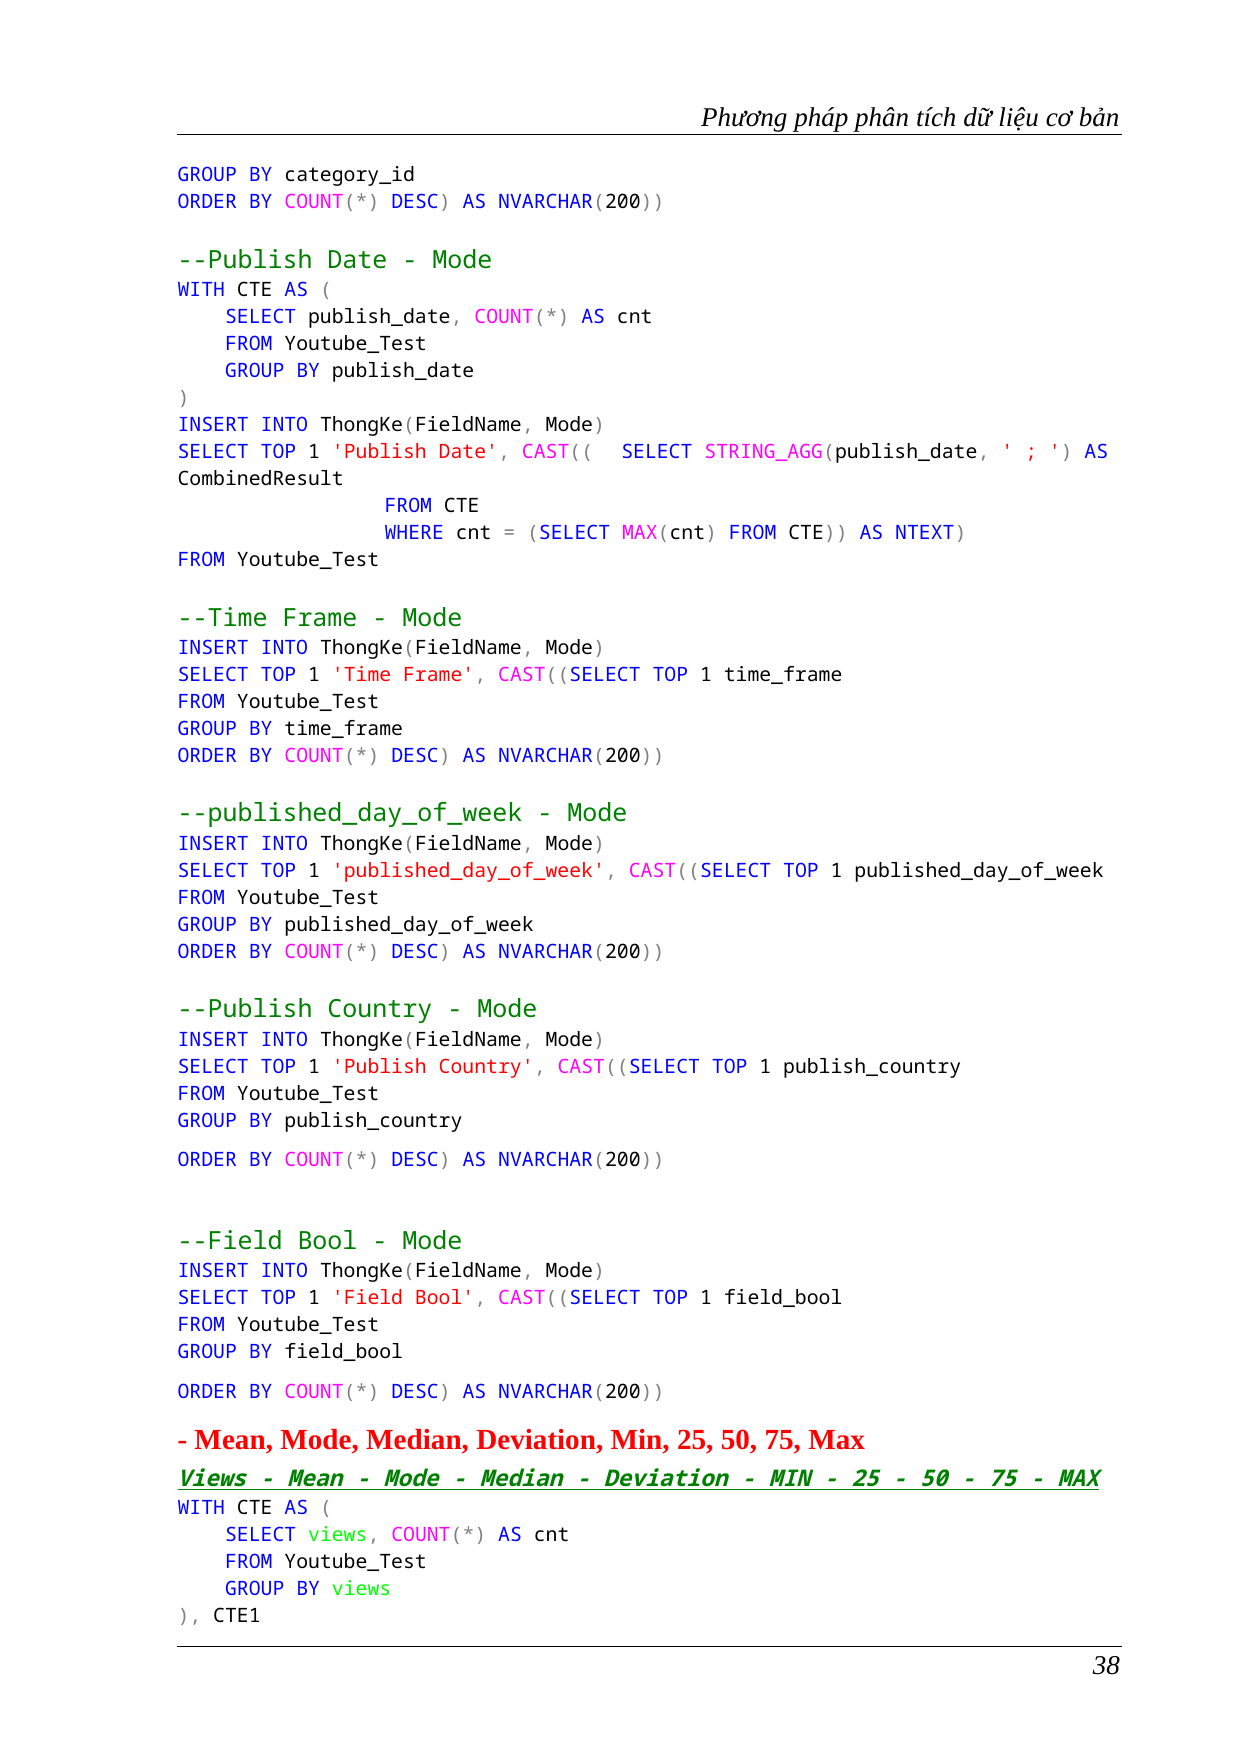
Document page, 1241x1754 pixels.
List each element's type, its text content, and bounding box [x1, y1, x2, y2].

text ORDER BY COUNT(*) DESC) AS NVARCHAR(200)) [177, 187, 1122, 214]
text INSERT INTO ThongKe(FieldName, Mode) [177, 633, 1122, 660]
text SELECT TOP 1 'Publish Country', CAST((SELECT TOP 1 publish_country [177, 1052, 1122, 1079]
text FROM CTE [177, 491, 1122, 518]
text GROUP BY time_frame [177, 714, 1122, 741]
text WITH CTE AS ( [177, 1493, 1122, 1520]
text GROUP BY published_day_of_week [177, 910, 1122, 937]
text WHERE cnt = (SELECT MAX(cnt) FROM CTE)) AS NTEXT) [177, 518, 1122, 545]
text SELECT TOP 1 'Time Frame', CAST((SELECT TOP 1 time_frame [177, 660, 1122, 687]
text SELECT TOP 1 'published_day_of_week', CAST((SELECT TOP 1 published_day_of_week [177, 856, 1122, 883]
text --Time Frame - Mode [177, 599, 1122, 633]
text ), CTE1 [177, 1601, 1122, 1628]
text FROM Youtube_Test [177, 687, 1122, 714]
text FROM Youtube_Test [177, 1311, 1122, 1338]
text Views - Mean - Mode - Median - Deviation - MIN - 25 - 50 - 75 - MAX [177, 1462, 1122, 1493]
text ORDER BY COUNT(*) DESC) AS NVARCHAR(200)) [177, 1377, 1122, 1404]
text --published_day_of_week - Mode [177, 795, 1122, 829]
text GROUP BY field_bool [177, 1338, 1122, 1364]
text - Mean, Mode, Median, Deviation, Min, 25, 50, 75, Max [177, 1422, 1122, 1455]
text INSERT INTO ThongKe(FieldName, Mode) [177, 829, 1122, 856]
text --Field Bool - Mode [177, 1223, 1122, 1257]
text SELECT views, COUNT(*) AS cnt [177, 1520, 1122, 1547]
text ORDER BY COUNT(*) DESC) AS NVARCHAR(200)) [177, 937, 1122, 964]
text INSERT INTO ThongKe(FieldName, Mode) [177, 1257, 1122, 1284]
text SELECT publish_date, COUNT(*) AS cnt [177, 302, 1122, 329]
text ORDER BY COUNT(*) DESC) AS NVARCHAR(200)) [177, 741, 1122, 768]
text --Publish Country - Mode [177, 991, 1122, 1025]
text GROUP BY category_id [177, 160, 1122, 187]
text ORDER BY COUNT(*) DESC) AS NVARCHAR(200)) [177, 1146, 1122, 1172]
text FROM Youtube_Test [177, 329, 1122, 356]
text WITH CTE AS ( [177, 275, 1122, 302]
text FROM Youtube_Test [177, 883, 1122, 910]
text SELECT TOP 1 'Publish Date', CAST(( SELECT STRING_AGG(publish_date, ' ; ') AS CombinedResult [177, 437, 1122, 491]
text GROUP BY publish_date [177, 356, 1122, 383]
text INSERT INTO ThongKe(FieldName, Mode) [177, 410, 1122, 437]
text FROM Youtube_Test [177, 545, 1122, 572]
text SELECT TOP 1 'Field Bool', CAST((SELECT TOP 1 field_bool [177, 1284, 1122, 1311]
text FROM Youtube_Test [177, 1547, 1122, 1574]
text GROUP BY publish_country [177, 1106, 1122, 1133]
text INSERT INTO ThongKe(FieldName, Mode) [177, 1025, 1122, 1052]
text GROUP BY views [177, 1574, 1122, 1601]
text ) [177, 383, 1122, 410]
text --Publish Date - Mode [177, 241, 1122, 275]
text FROM Youtube_Test [177, 1079, 1122, 1106]
